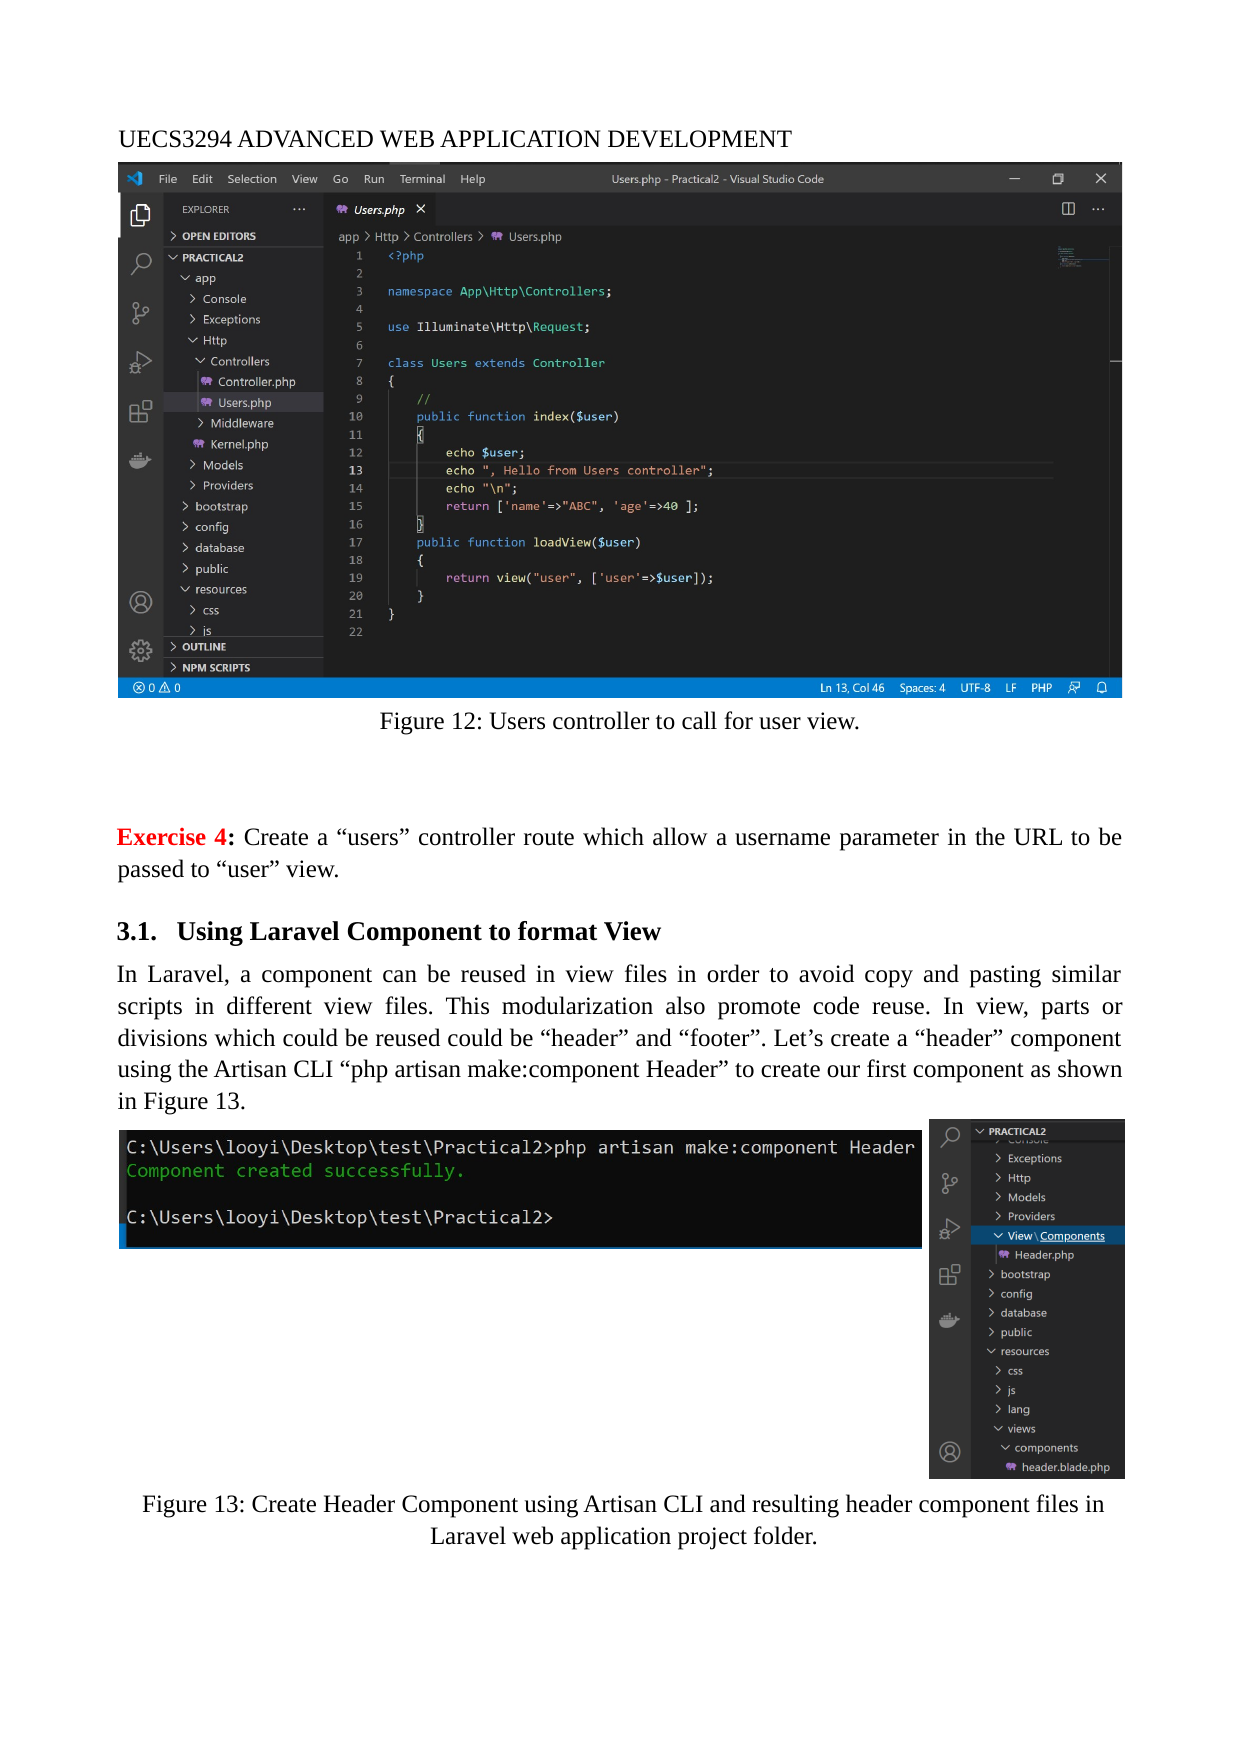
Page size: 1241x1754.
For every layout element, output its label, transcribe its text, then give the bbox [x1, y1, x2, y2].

text Figure 13: Create Header Component using Artisan CLI and resulting header component files in Laravel web application project folder. [118, 1489, 1128, 1549]
text In Laravel, a component can be reused in view files in order to avoid copy and pasting similar scripts in different view files. This modularization also promote code reuse. In view, parts or divisions which could be reused could be “header” and “footer”. Let’s create a “header” component using the Artisan CLI “php artisan make:component Header” to create our first component as shown in Figure 13. [116, 959, 1123, 1115]
picture [928, 1118, 1125, 1479]
text Figure 12: Users controller to call for user view. [118, 706, 1122, 735]
text Exercise 4: Create a “users” controller route which allow a username parameter in the URL to be passed to “user” view. [116, 822, 1123, 882]
picture [118, 162, 1123, 698]
subtitle Using Laravel Component to format View [116, 915, 1128, 946]
picture [119, 1130, 922, 1249]
